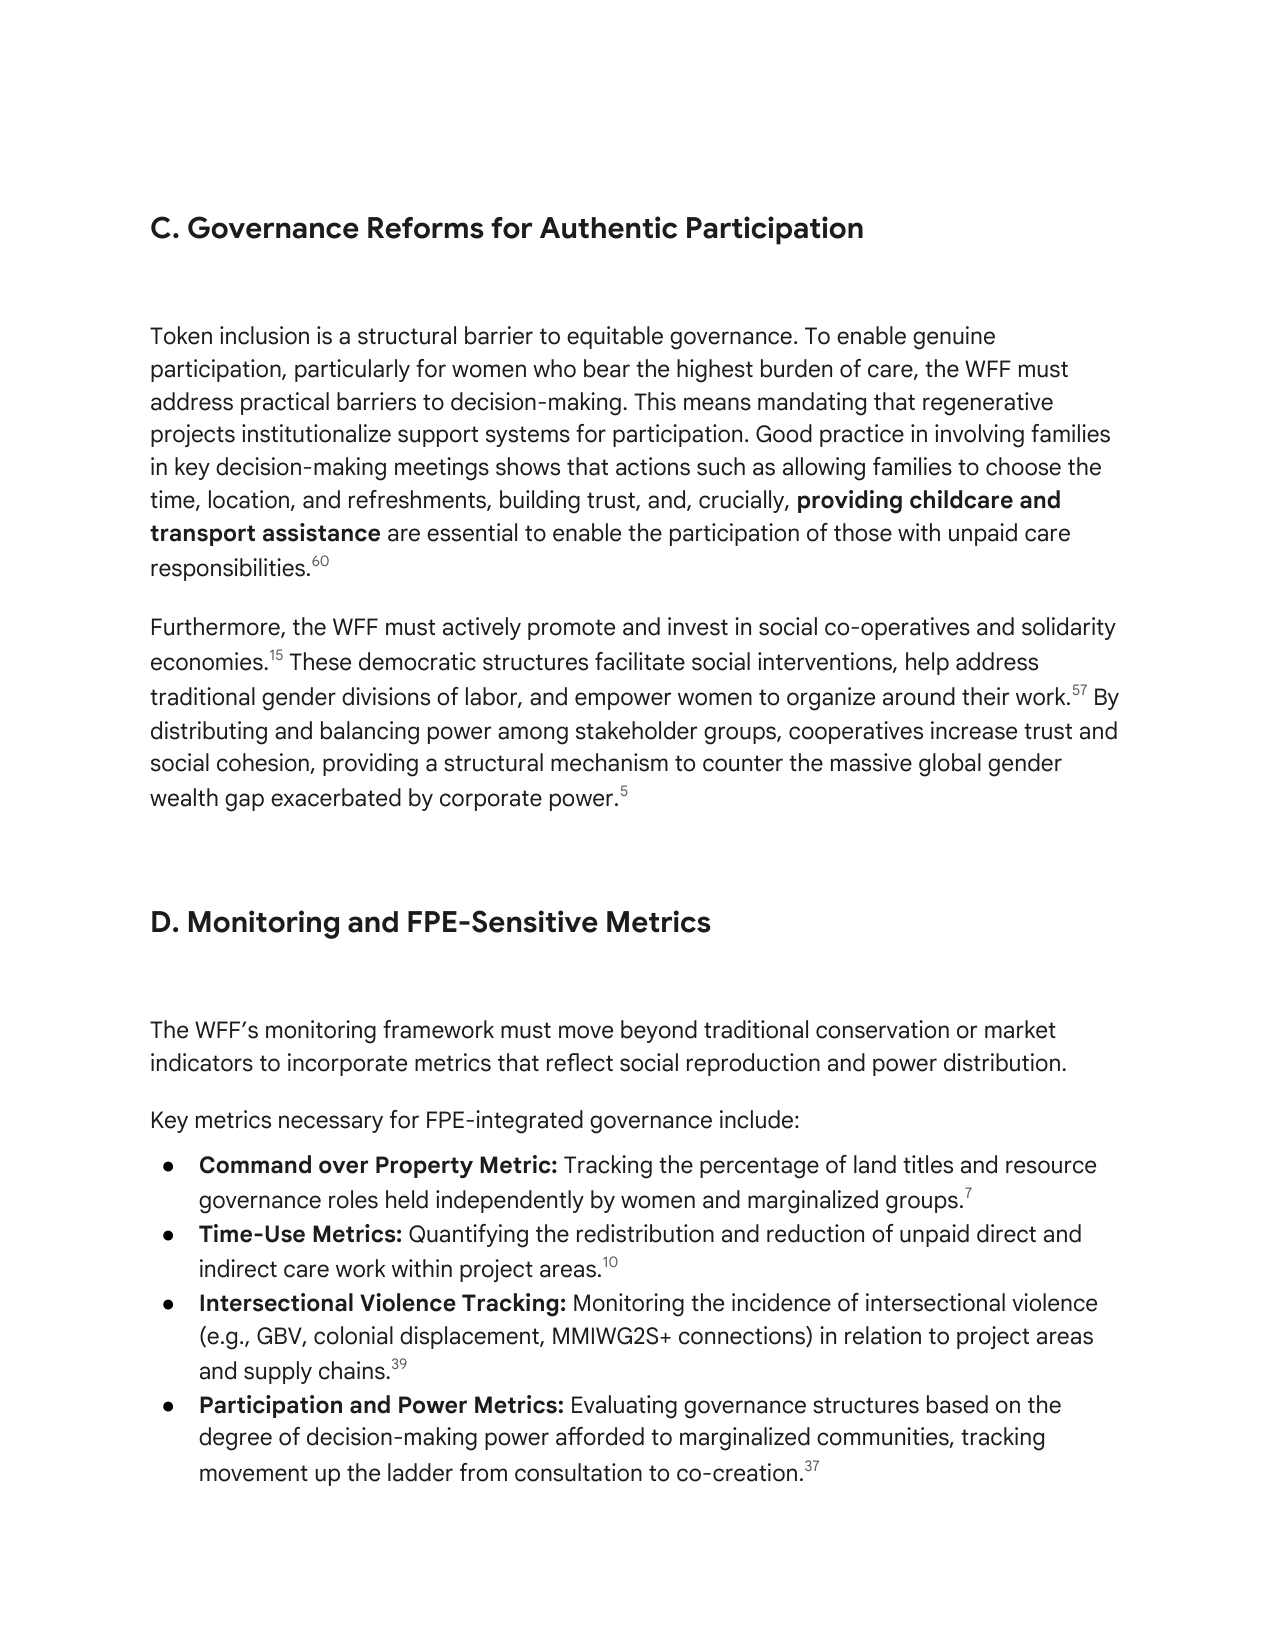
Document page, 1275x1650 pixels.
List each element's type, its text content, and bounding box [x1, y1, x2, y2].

list Intersectional Violence Tracking: Monitoring the incidence of intersectional violence (e.g., GBV, colonial displacement, MMIWG2S+ connections) in relation to project areas and supply chains.39 [161, 1289, 1125, 1387]
list Command over Property Metric: Tracking the percentage of land titles and resource governance roles held independently by women and marginalized groups.7 [161, 1152, 1125, 1216]
text Key metrics necessary for FPE-integrated governance include: [150, 1106, 1125, 1135]
text Token inclusion is a structural barrier to equitable governance. To enable genuine participation, particularly for women who bear the highest burden of care, the WFF must address practical barriers to decision-making. This means mandating that regenerative projects institutionalize support systems for participation. Good practice in involving families in key decision-making meetings shows that actions such as allowing families to choose the time, location, and refreshments, building trust, and, crucially, providing childcare and transport assistance are essential to enable the participation of those with unpaid care responsibilities.60 [150, 323, 1125, 583]
subtitle D. Monitoring and FPE-Sensitive Metrics [150, 904, 1125, 941]
text The WFF’s monitoring framework must move beyond traditional conservation or market indicators to incorporate metrics that reflect social reproduction and power distribution. [150, 1016, 1125, 1077]
text Furthermore, the WFF must actively promote and invest in social co-operatives and solidarity economies.15 These democratic structures facilitate social interventions, help address traditional gender divisions of labor, and empower women to organize around their work.57 By distributing and balancing power among stakeholder groups, cooperatives increase trust and social cohesion, providing a structural mechanism to counter the massive global gender wealth gap exacerbated by corporate power.5 [150, 613, 1125, 814]
subtitle C. Governance Reforms for Authentic Participation [150, 211, 1125, 247]
list Time-Use Metrics: Quantifying the redistribution and reduction of unpaid direct and indirect care work within project areas.10 [161, 1221, 1125, 1285]
list Participation and Power Metrics: Evaluating governance structures based on the degree of decision-making power afforded to marginalized communities, tracking movement up the ladder from consultation to co-creation.37 [161, 1391, 1125, 1488]
